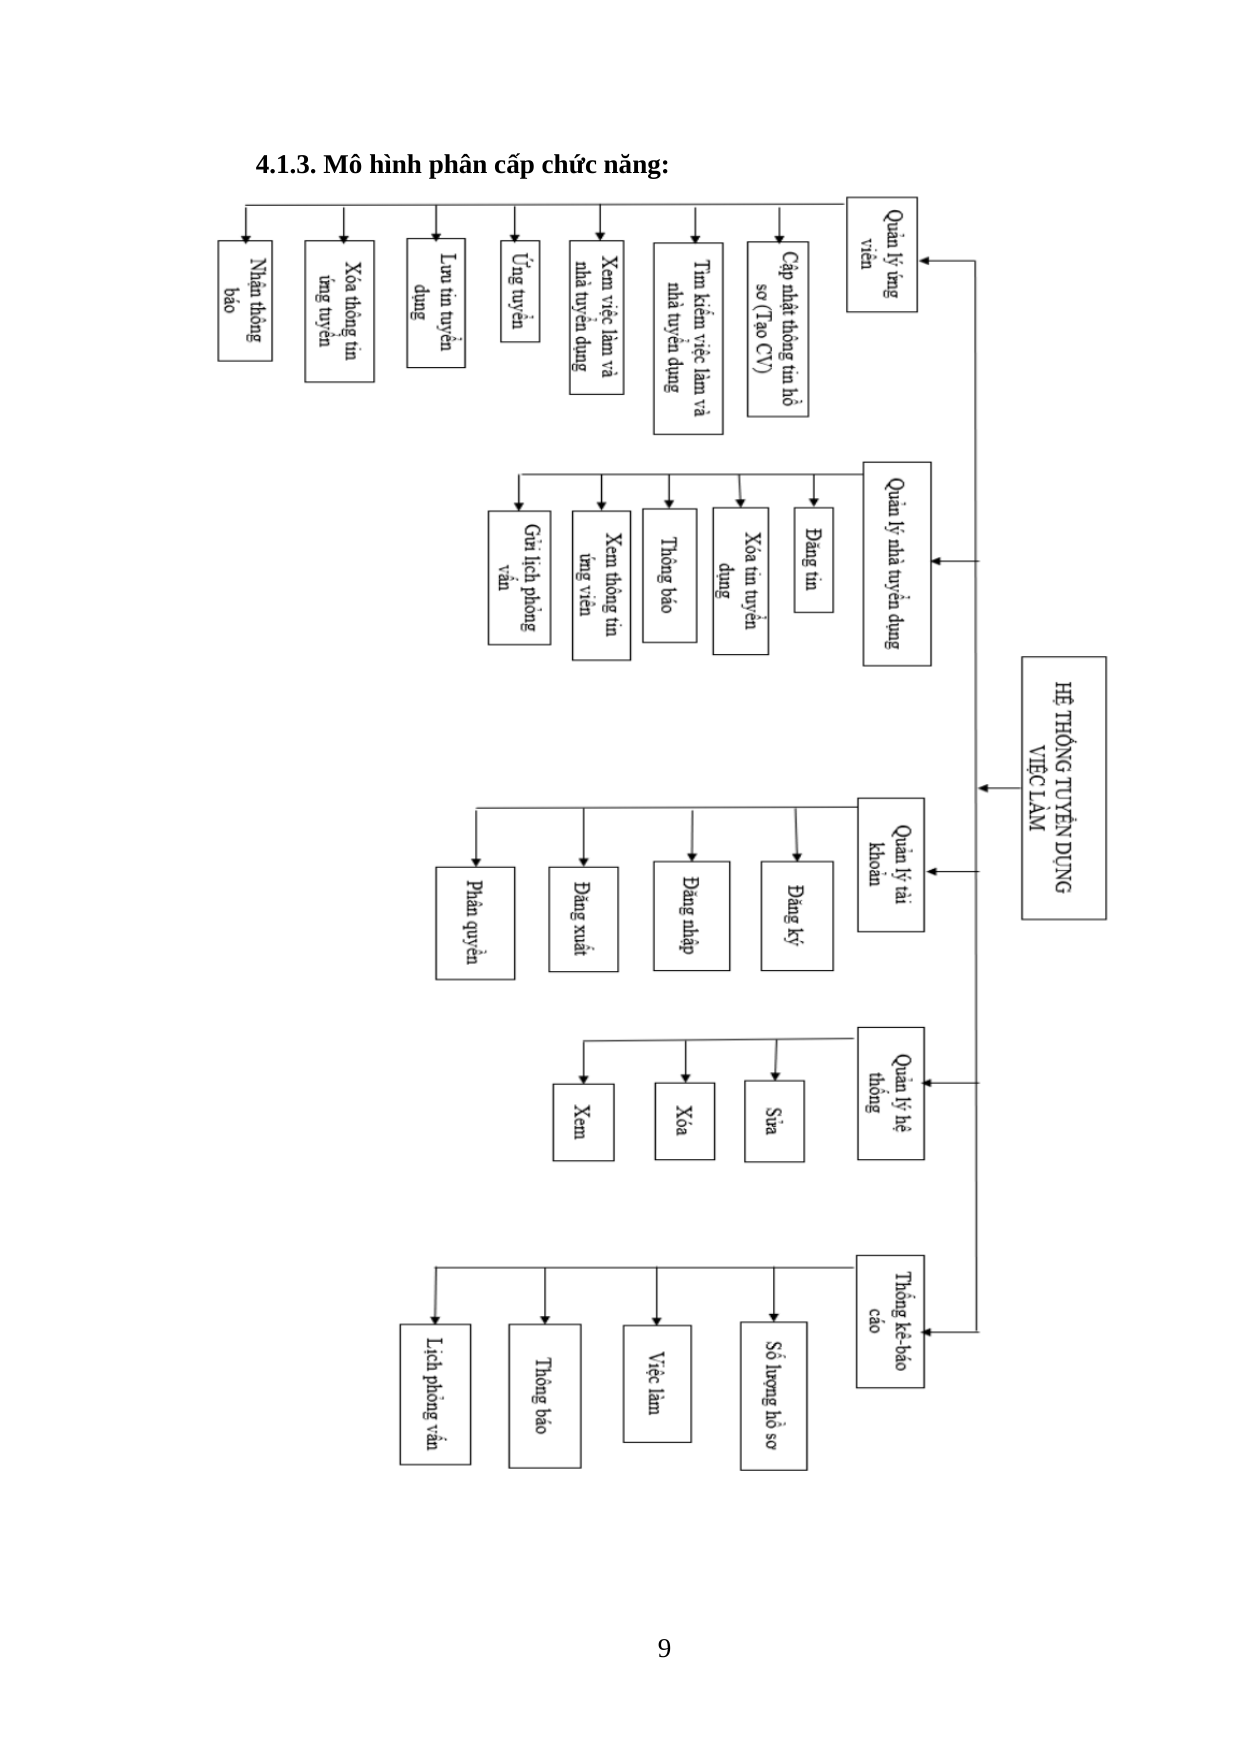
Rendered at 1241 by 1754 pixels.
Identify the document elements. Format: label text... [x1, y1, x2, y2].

picture [215, 195, 1116, 1471]
text 4.1.3. Mô hình phân cấp chức năng: [256, 148, 1122, 179]
